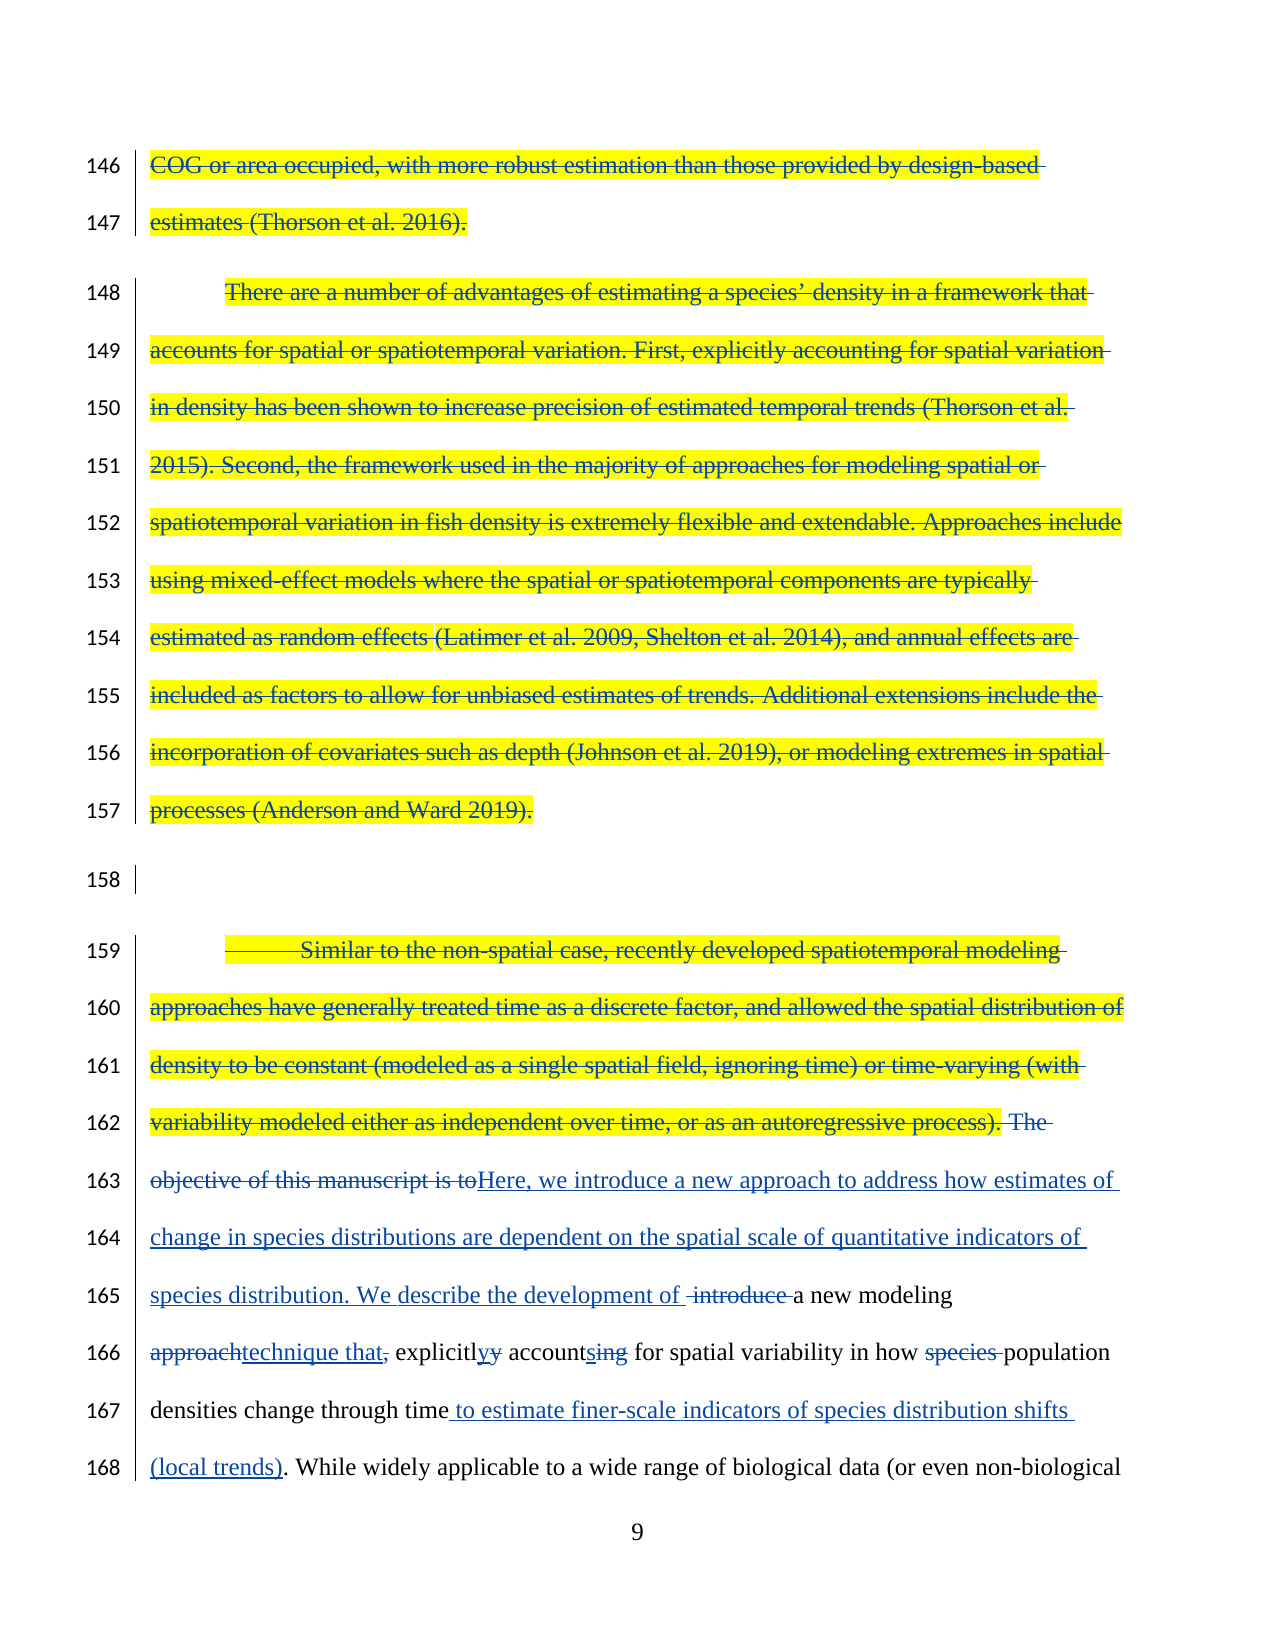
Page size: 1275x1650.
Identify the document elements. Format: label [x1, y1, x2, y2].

text [150, 935, 1125, 1481]
